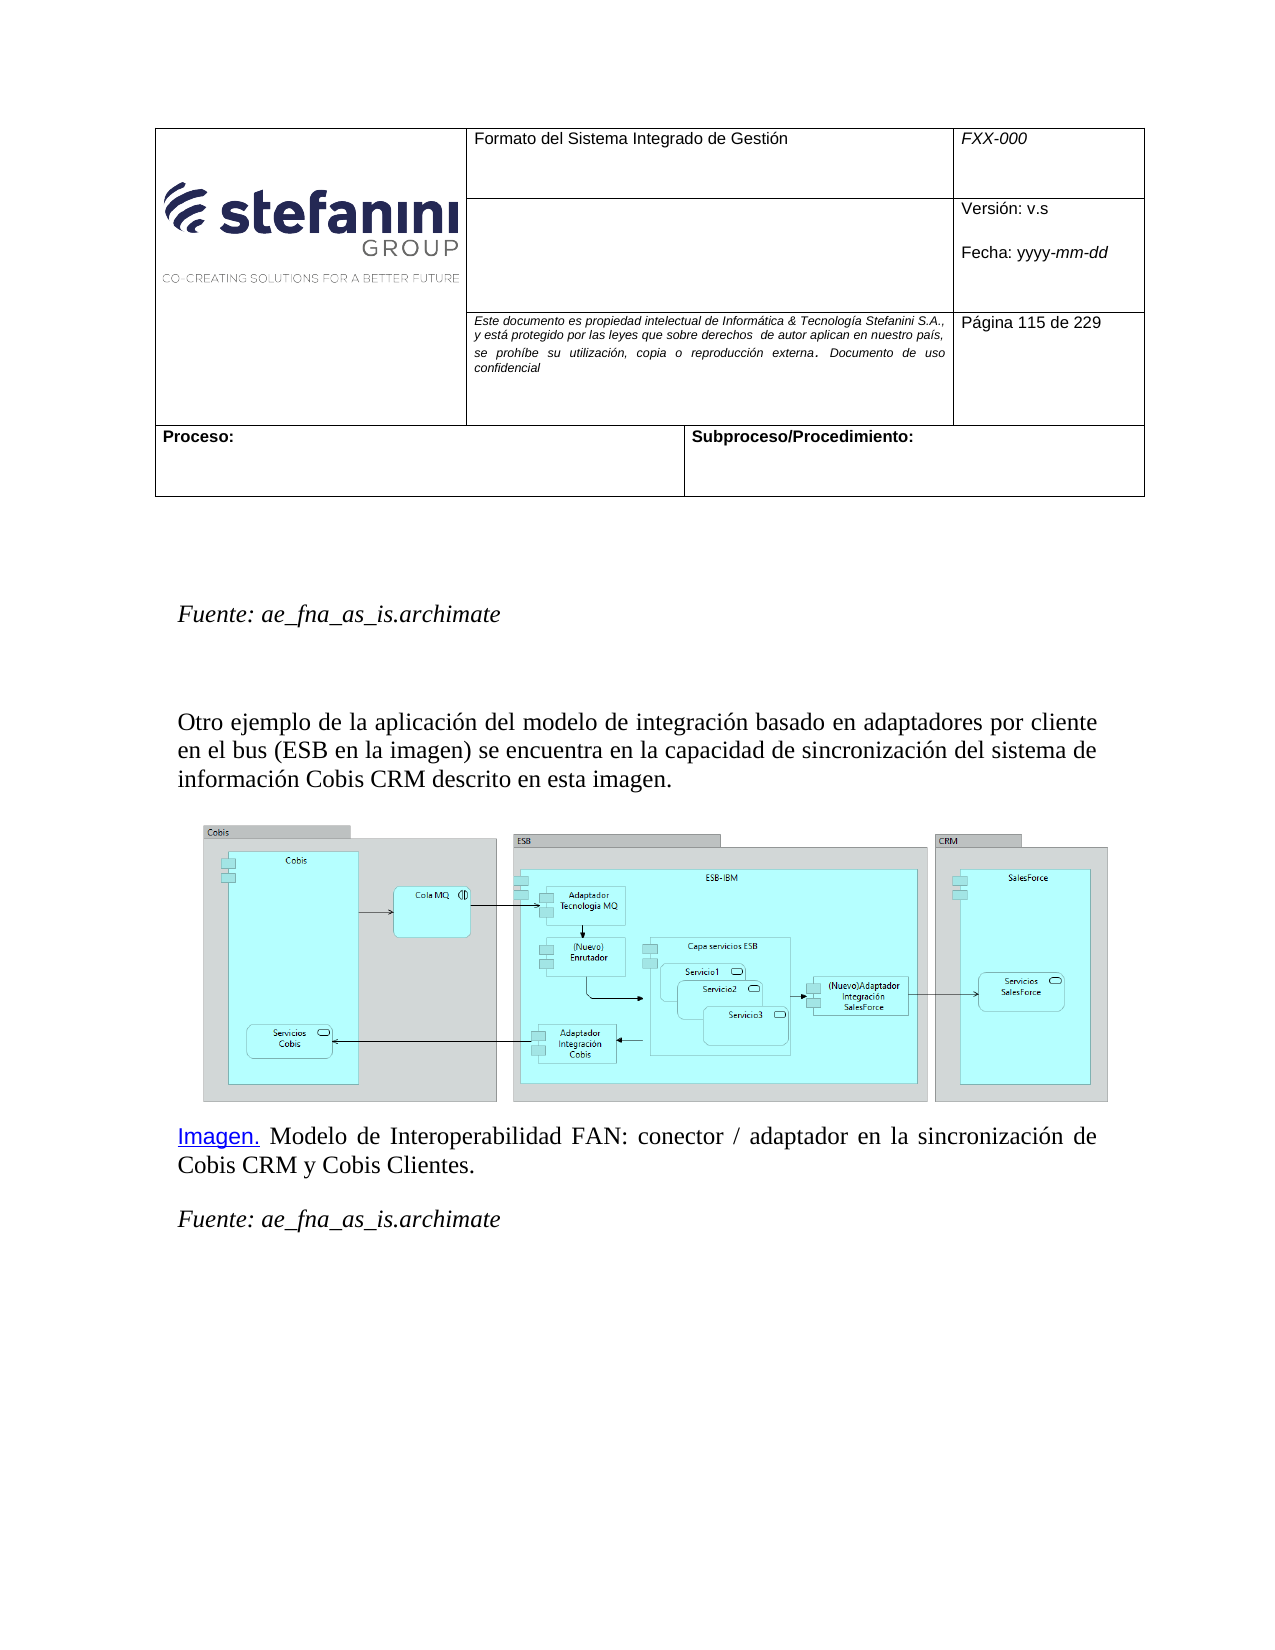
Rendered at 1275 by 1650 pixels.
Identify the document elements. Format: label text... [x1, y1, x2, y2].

picture [162, 182, 460, 286]
text Fuente: ae_fna_as_is.archimate [177, 1204, 1098, 1232]
text Otro ejemplo de la aplicación del modelo de integración basado en adaptadores por cliente en el bus (ESB en la imagen) se encuentra en la capacidad de sincronización del sistema de información Cobis CRM descrito en esta imagen. [177, 707, 1098, 793]
text Fuente: ae_fna_as_is.archimate [177, 599, 1098, 628]
text Imagen. Modelo de Interoperabilidad FAN: conector / adaptador en la sincronización de Cobis CRM y Cobis Clientes. [177, 1121, 1098, 1179]
picture [196, 818, 1115, 1109]
